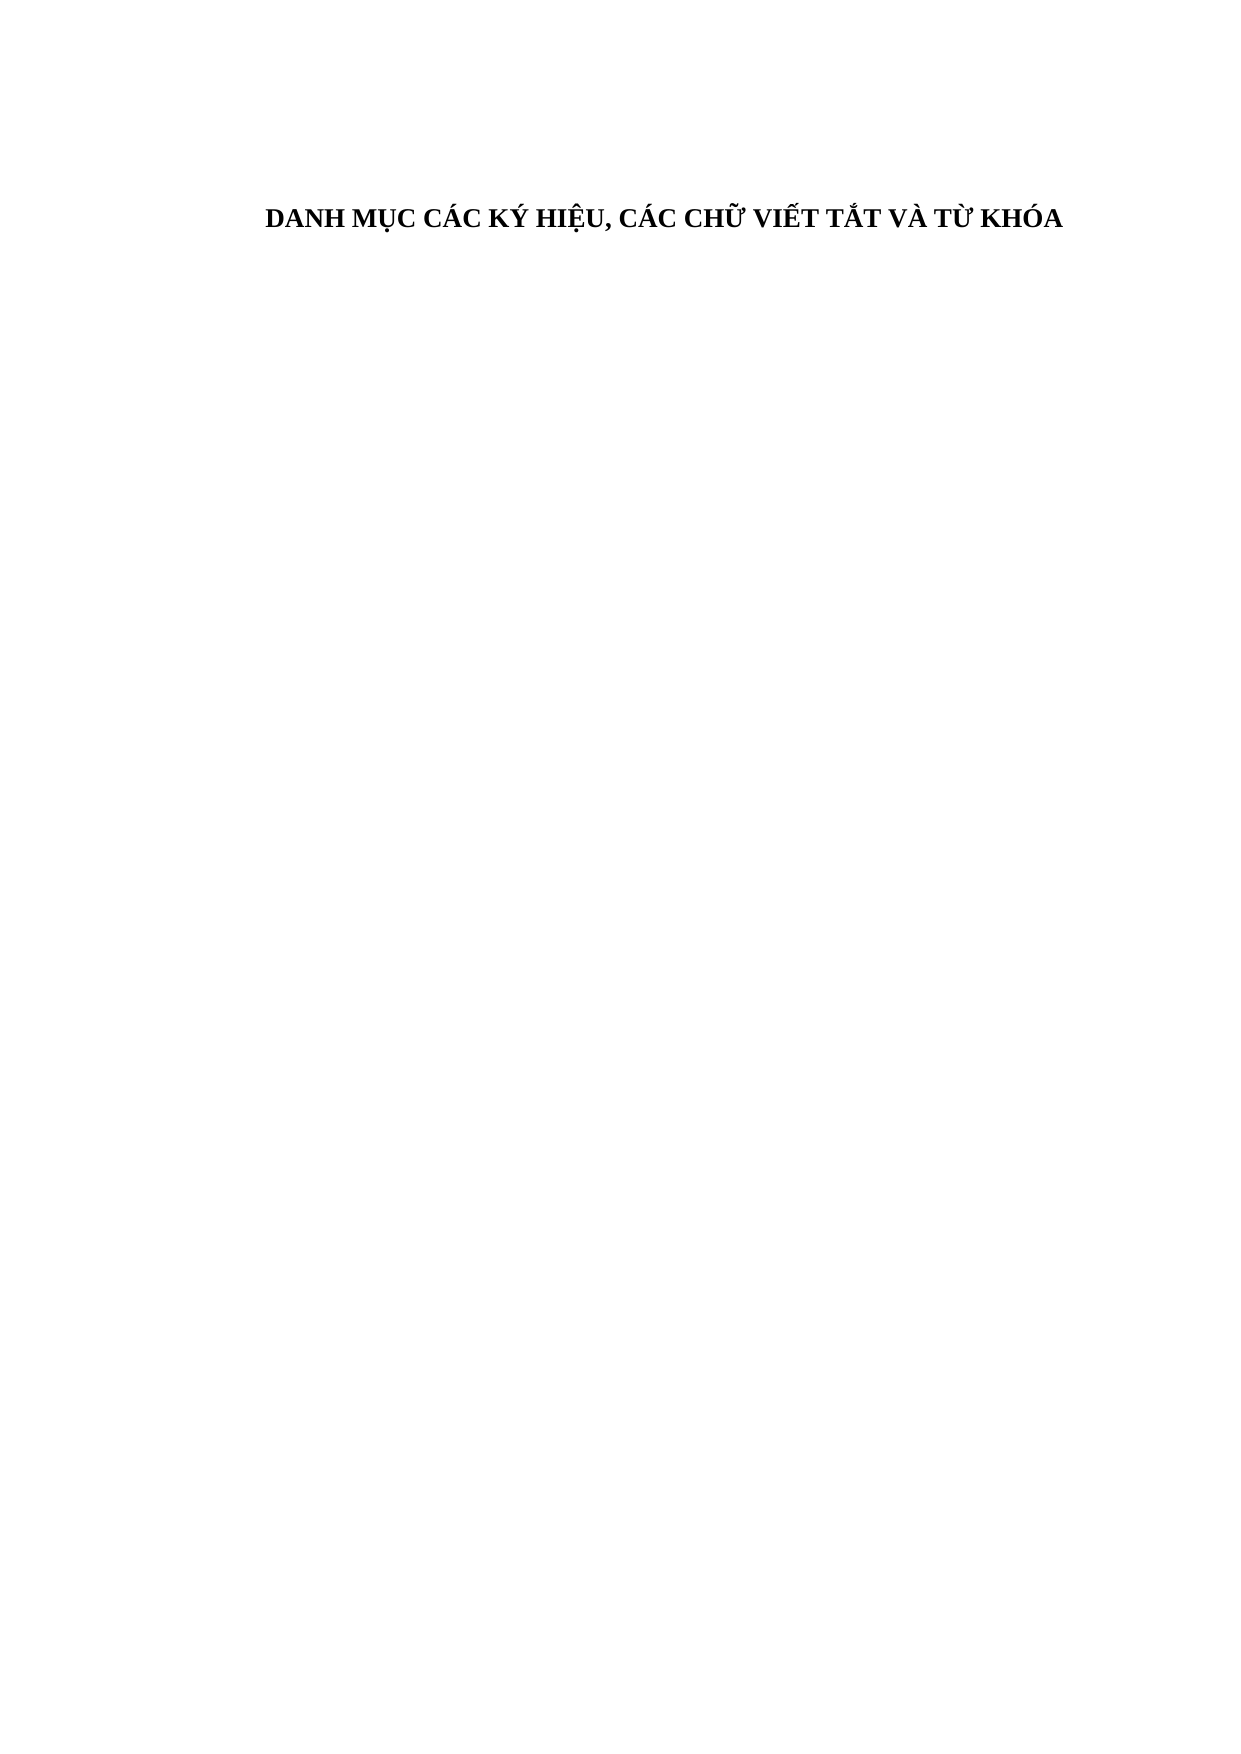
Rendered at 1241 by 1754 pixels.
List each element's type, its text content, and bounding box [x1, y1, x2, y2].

subtitle DANH MỤC CÁC KÝ HIỆU, CÁC CHỮ VIẾT TẮT VÀ TỪ KHÓA [207, 202, 1122, 233]
